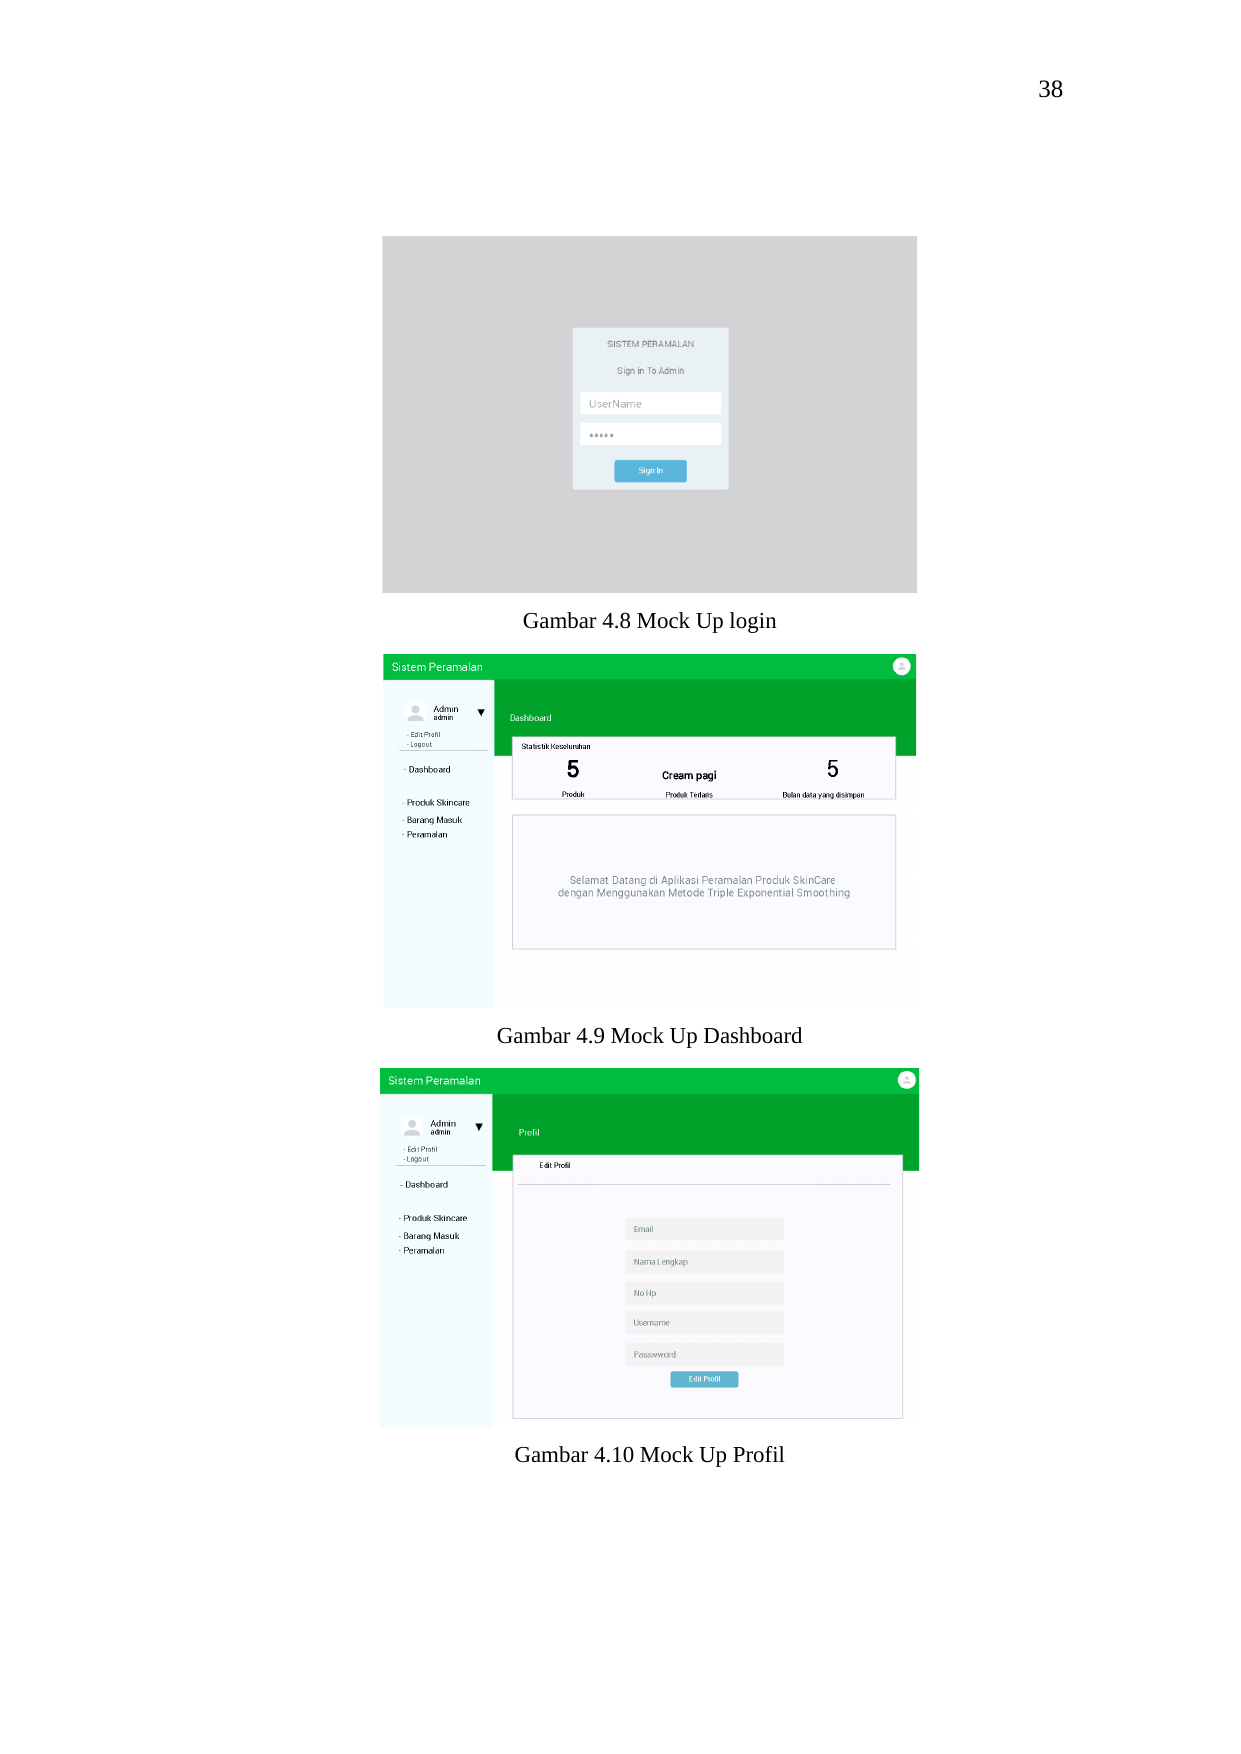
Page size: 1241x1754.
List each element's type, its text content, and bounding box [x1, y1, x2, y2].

picture [383, 654, 917, 1008]
picture [382, 236, 918, 593]
picture [380, 1068, 920, 1427]
text Gambar 4.9 Mock Up Dashboard [236, 1022, 1063, 1048]
text Gambar 4.8 Mock Up login [236, 607, 1063, 633]
text Gambar 4.10 Mock Up Profil [236, 1441, 1063, 1467]
